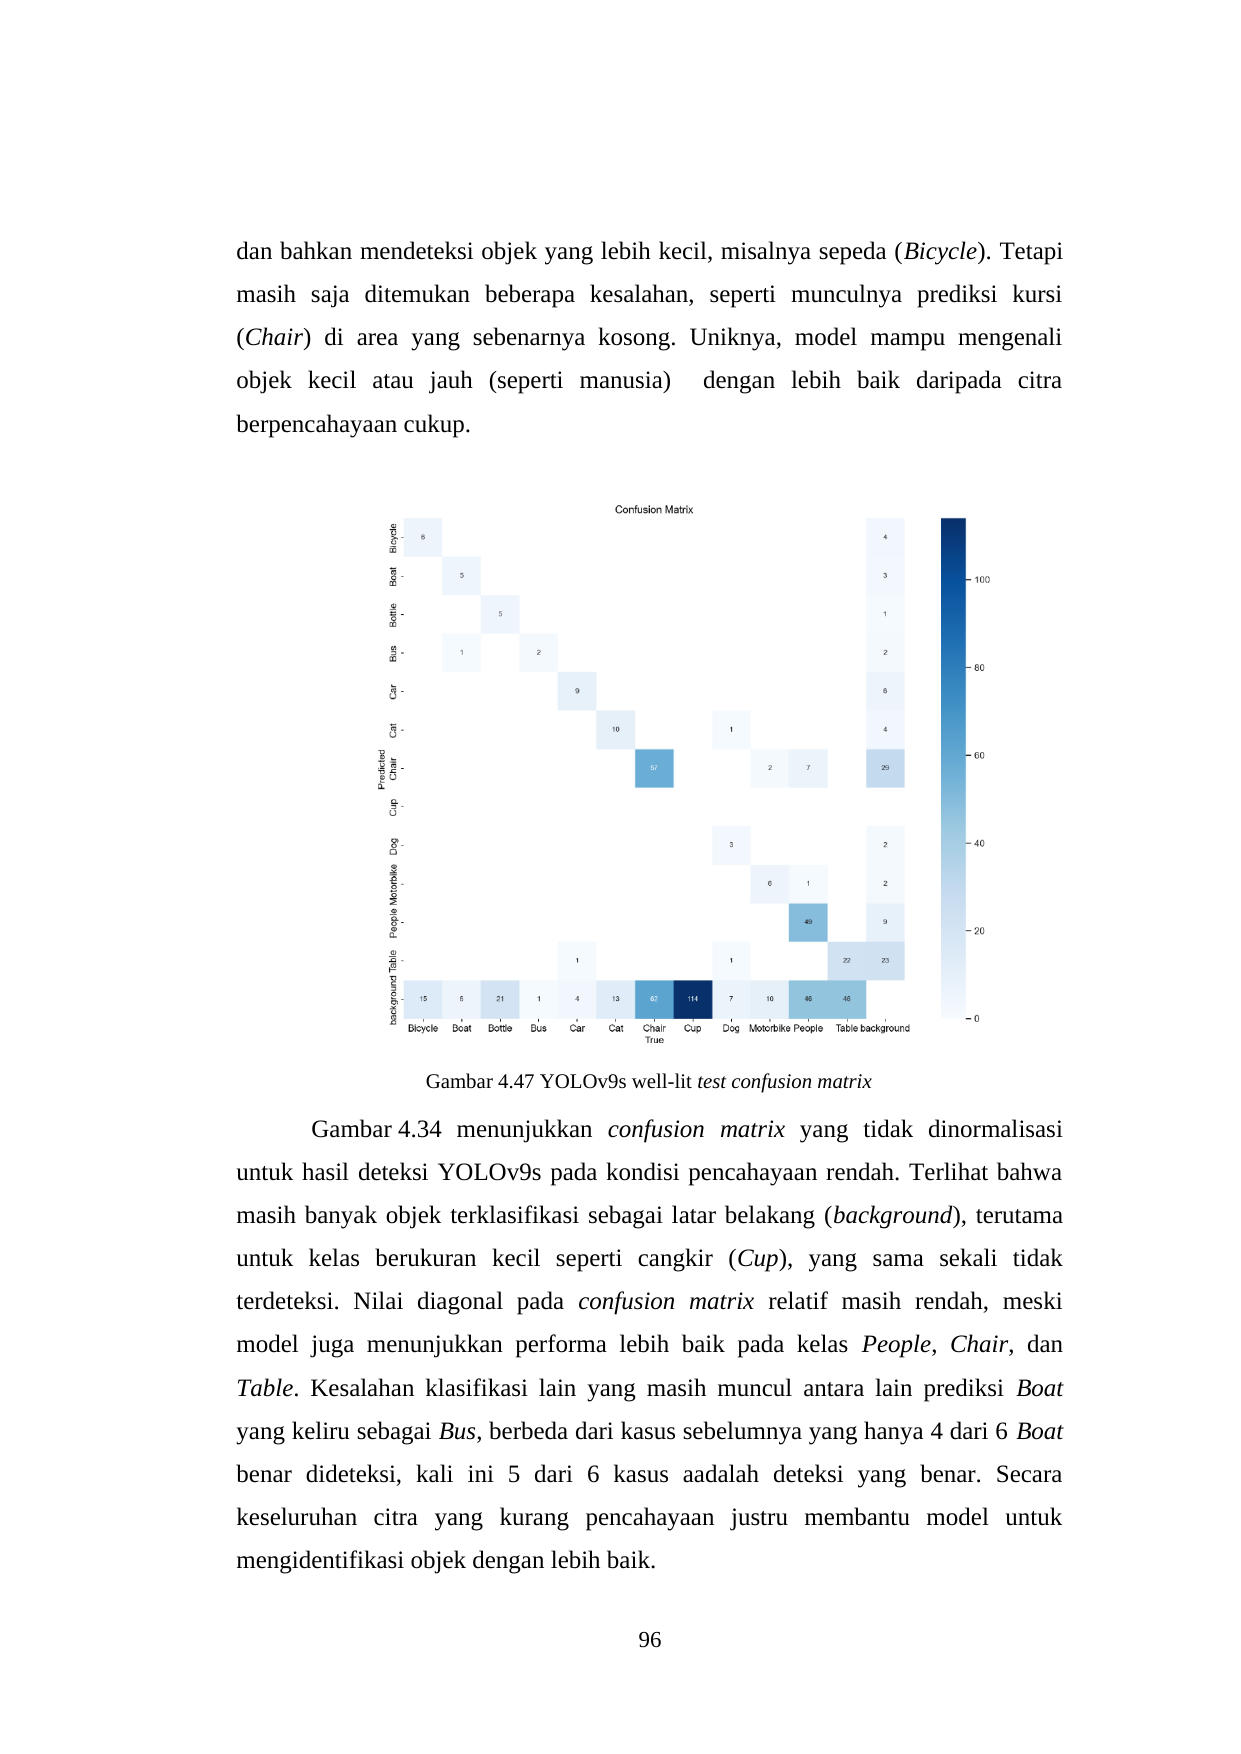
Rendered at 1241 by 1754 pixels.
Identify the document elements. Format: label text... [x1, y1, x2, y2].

picture [311, 495, 1060, 1056]
text Gambar 4.34 menunjukkan confusion matrix yang tidak dinormalisasi untuk hasil deteksi YOLOv9s pada kondisi pencahayaan rendah. Terlihat bahwa masih banyak objek terklasifikasi sebagai latar belakang (background), terutama untuk kelas berukuran kecil seperti cangkir (Cup), yang sama sekali tidak terdeteksi. Nilai diagonal pada confusion matrix relatif masih rendah, meski model juga menunjukkan performa lebih baik pada kelas People, Chair, dan Table. Kesalahan klasifikasi lain yang masih muncul antara lain prediksi Boat yang keliru sebagai Bus, berbeda dari kasus sebelumnya yang hanya 4 dari 6 Boat benar dideteksi, kali ini 5 dari 6 kasus aadalah deteksi yang benar. Secara keseluruhan citra yang kurang pencahayaan justru membantu model untuk mengidentifikasi objek dengan lebih baik. [236, 1114, 1063, 1574]
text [236, 236, 1063, 437]
